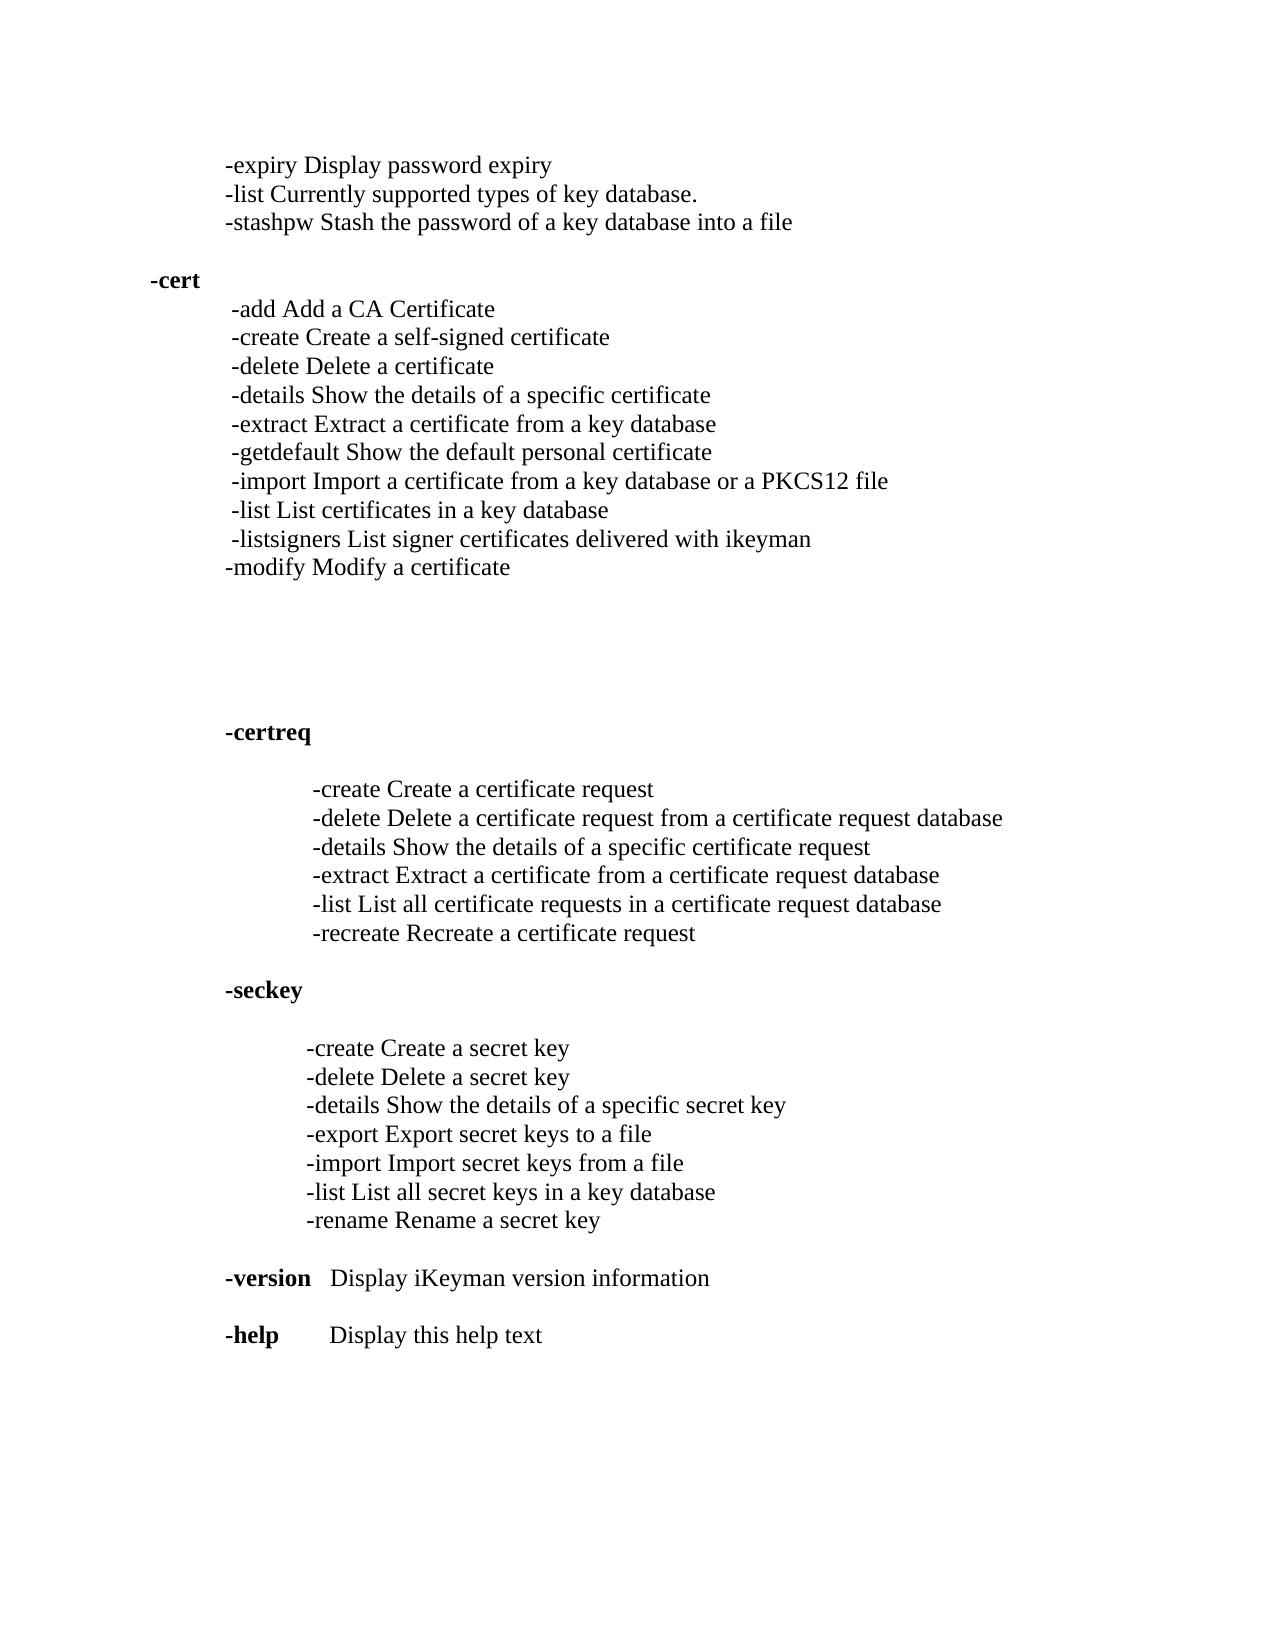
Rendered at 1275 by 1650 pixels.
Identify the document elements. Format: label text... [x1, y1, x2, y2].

text -certreq -create Create a certificate request -delete Delete a certificate request from a certificate request database -details Show the details of a specific certificate request -extract Extract a certificate from a certificate request database -list List all certificate requests in a certificate request database -recreate Recreate a certificate request -seckey -create Create a secret key -delete Delete a secret key -details Show the details of a specific secret key -export Export secret keys to a file -import Import secret keys from a file -list List all secret keys in a key database -rename Rename a secret key -version Display iKeyman version information -help Display this help text [225, 717, 1125, 1435]
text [150, 150, 1125, 581]
